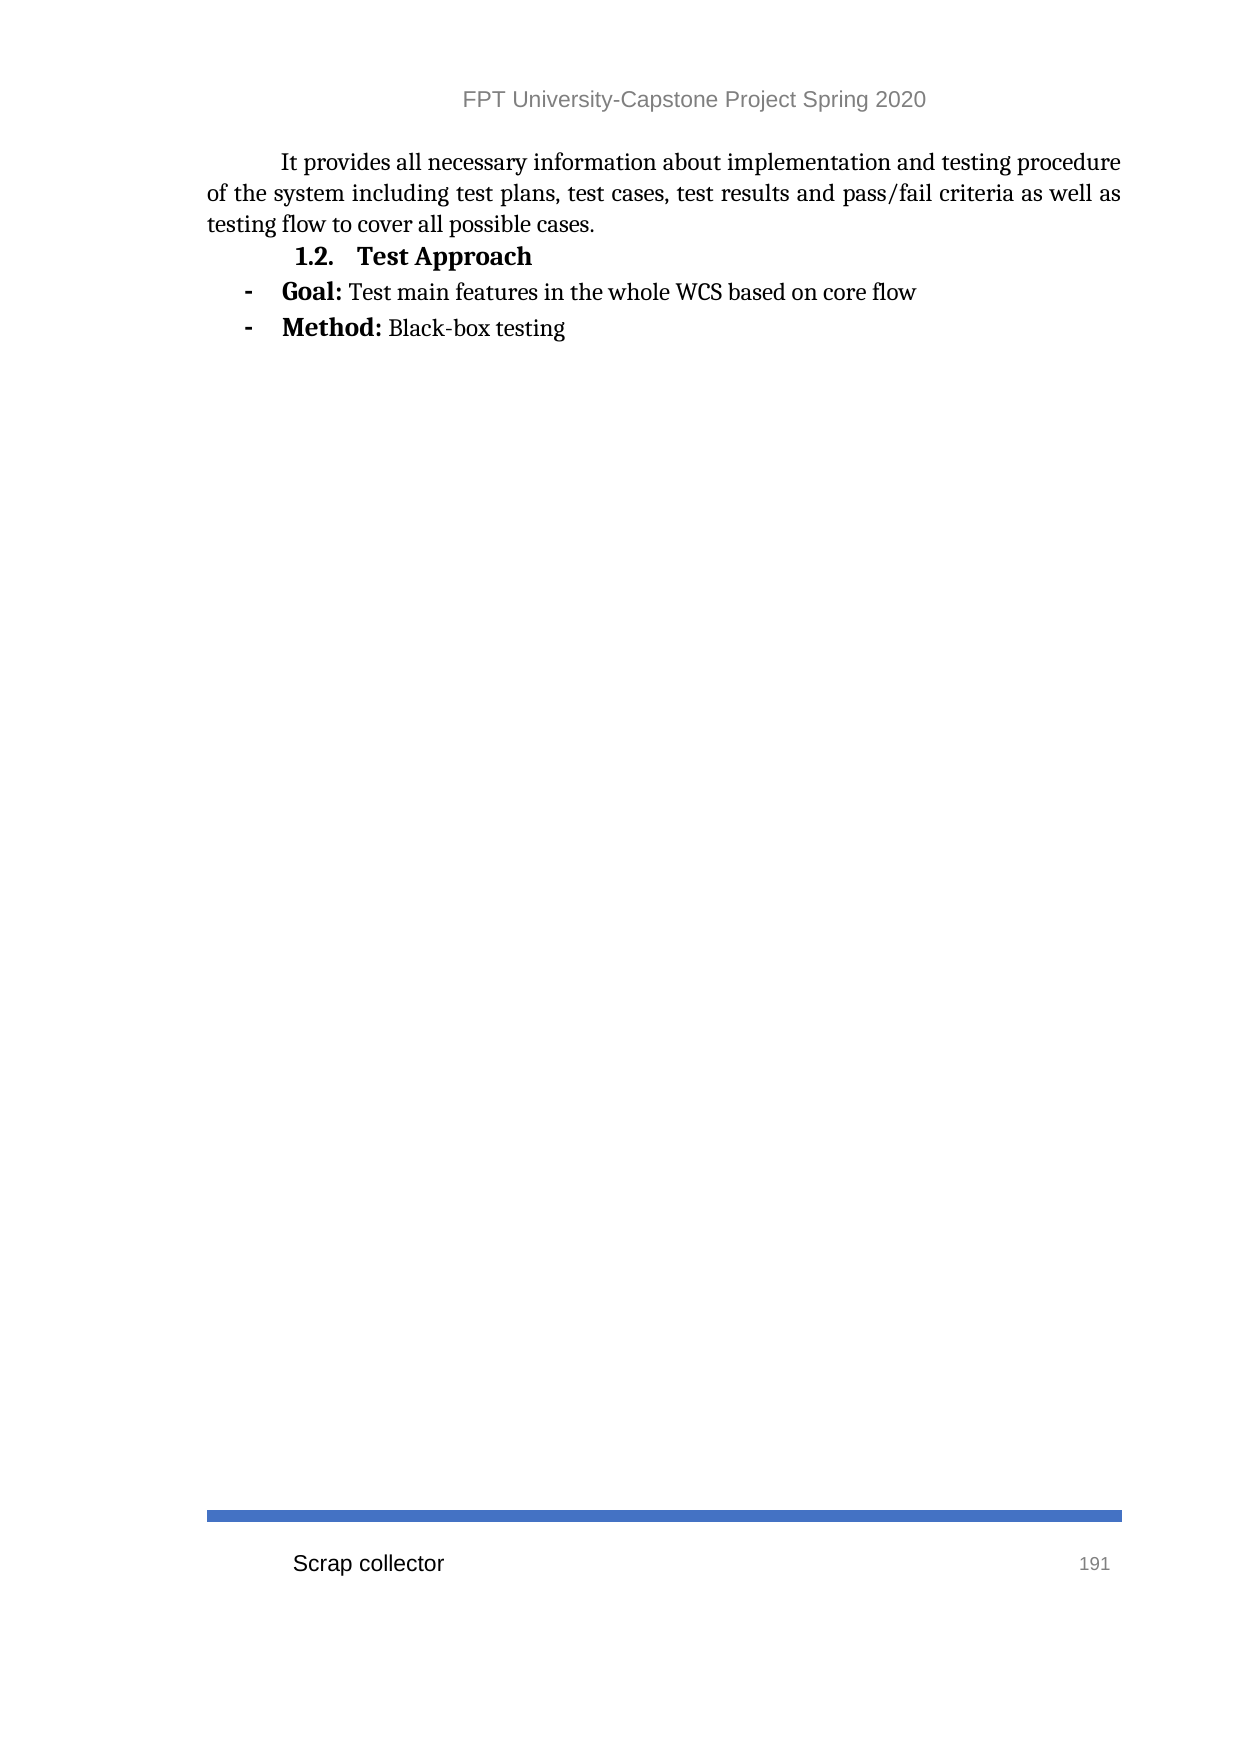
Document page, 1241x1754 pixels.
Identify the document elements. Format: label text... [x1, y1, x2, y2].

list Goal: Test main features in the whole WCS based on core flow [244, 274, 1122, 307]
list Method: Black-box testing [244, 310, 1122, 343]
list It provides all necessary information about implementation and testing procedure of the system including test plans, test cases, test results and pass/fail criteria as well as testing flow to cover all possible cases. [207, 148, 1122, 238]
list Test Approach [295, 241, 1122, 272]
